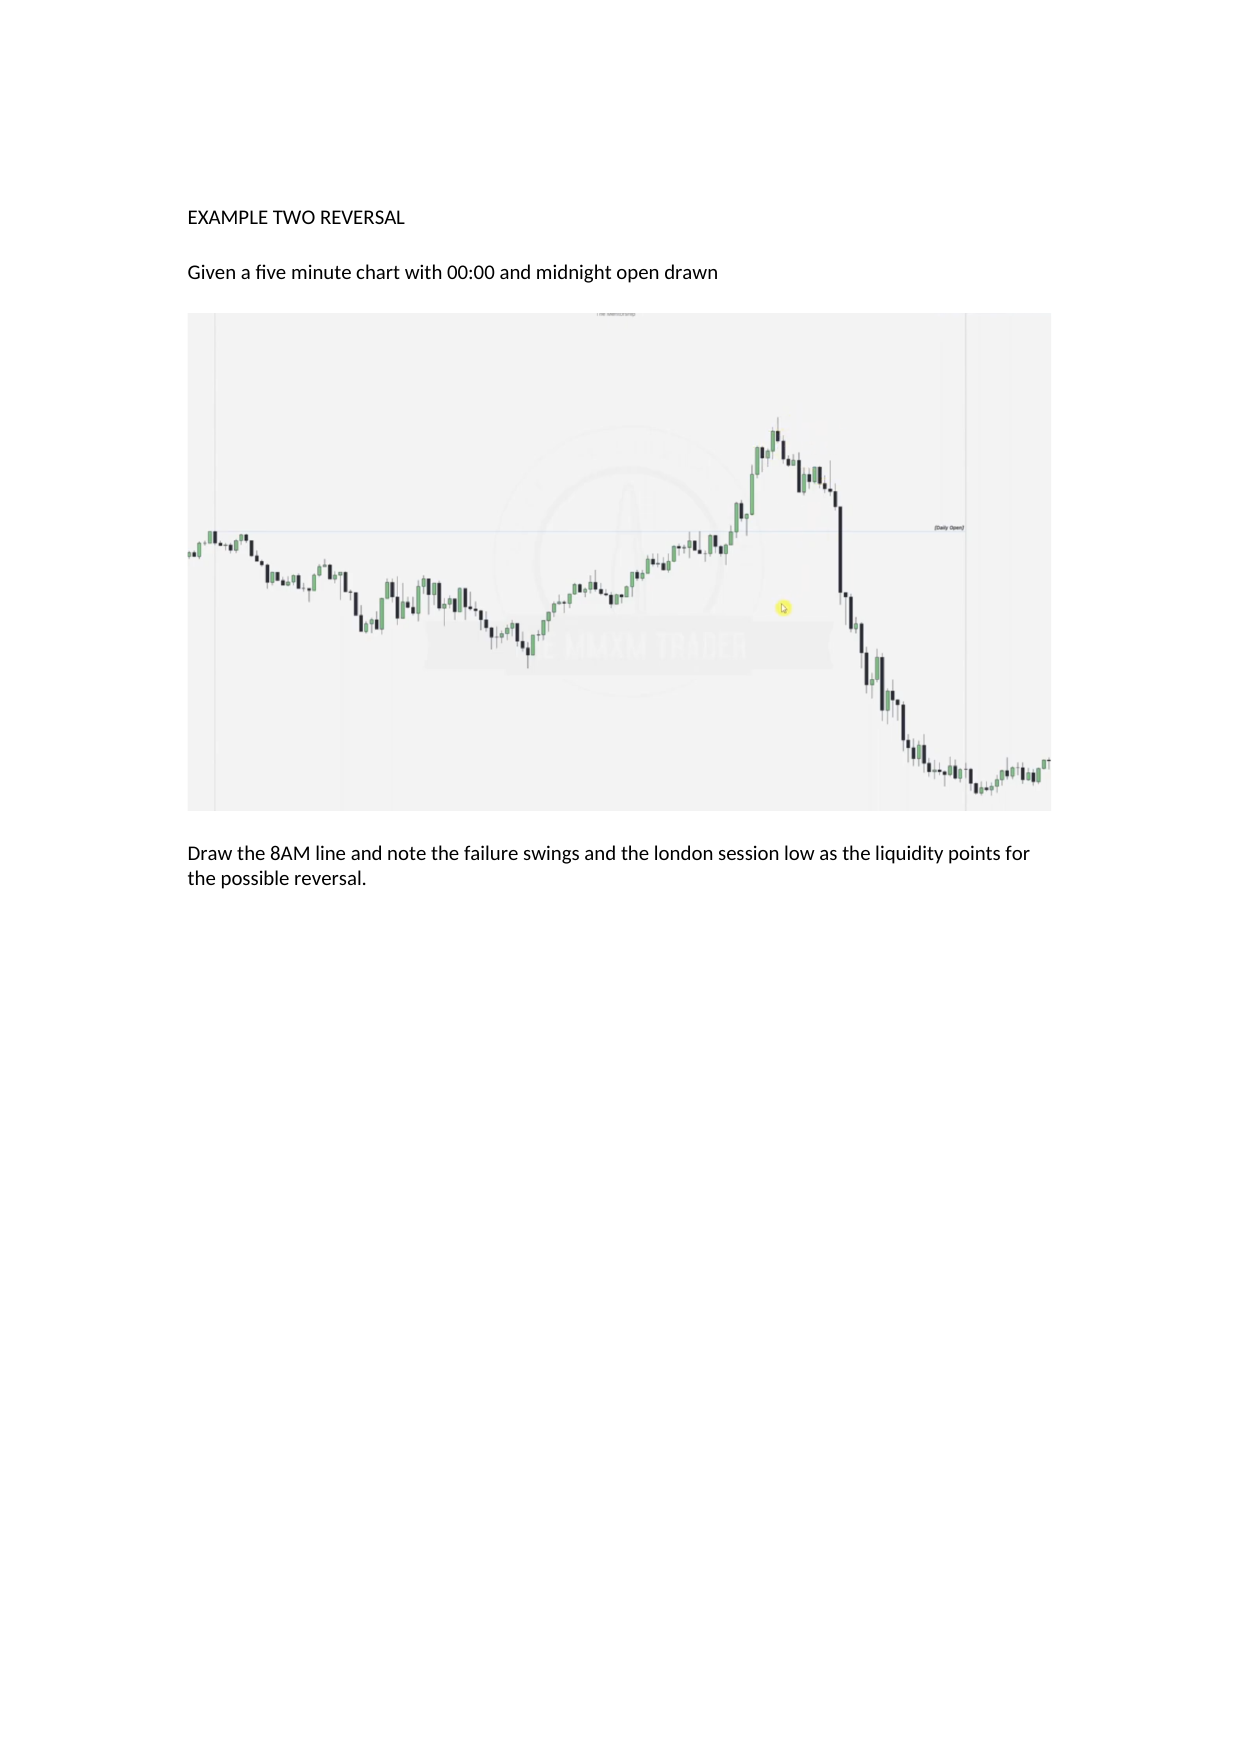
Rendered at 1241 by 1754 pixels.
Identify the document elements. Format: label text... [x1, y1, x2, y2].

list Given a five minute chart with 00:00 and midnight open drawn [187, 259, 1053, 284]
list Draw the 8AM line and note the failure swings and the london session low as the liquidity points for the possible reversal. [187, 840, 1053, 891]
picture [187, 313, 1052, 811]
list EXAMPLE TWO REVERSAL [187, 204, 1053, 230]
